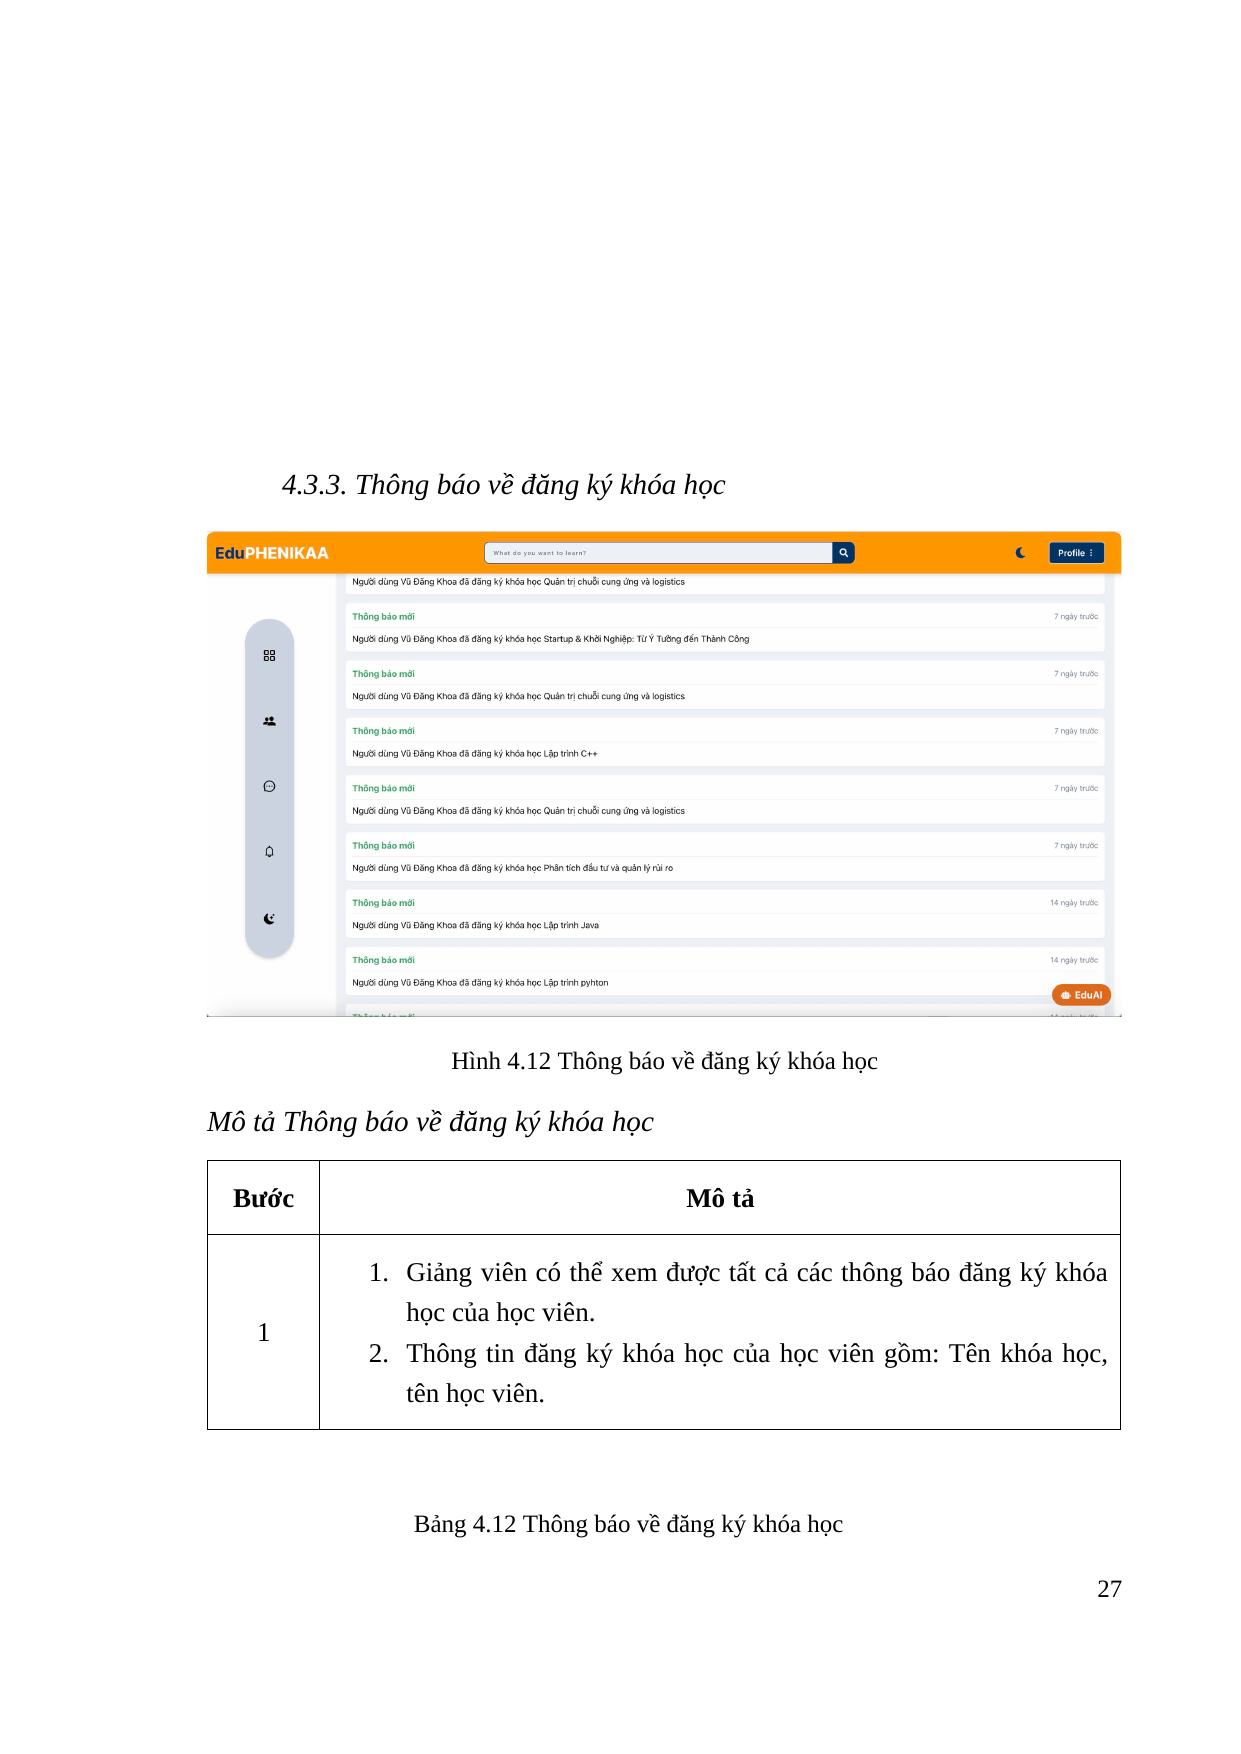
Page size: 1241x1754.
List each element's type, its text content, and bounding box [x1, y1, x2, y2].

picture [206, 531, 1122, 1017]
text Hình 4.12 Thông báo về đăng ký khóa học [207, 1046, 1122, 1074]
table_cell 1 [208, 1235, 319, 1429]
table_cell Giảng viên có thể xem được tất cả các thông báo đăng ký khóa học của học viên. Thông tin đăng ký khóa học của học viên gồm: Tên khóa học, tên học viên. [320, 1235, 1120, 1429]
table_header Mô tả [320, 1161, 1120, 1234]
text Bảng 4.12 Thông báo về đăng ký khóa học [89, 1509, 1168, 1538]
subtitle 4.3.3. Thông báo về đăng ký khóa học [207, 467, 1122, 500]
text Mô tả Thông báo về đăng ký khóa học [207, 1104, 1122, 1137]
table_header Bước [208, 1161, 319, 1234]
